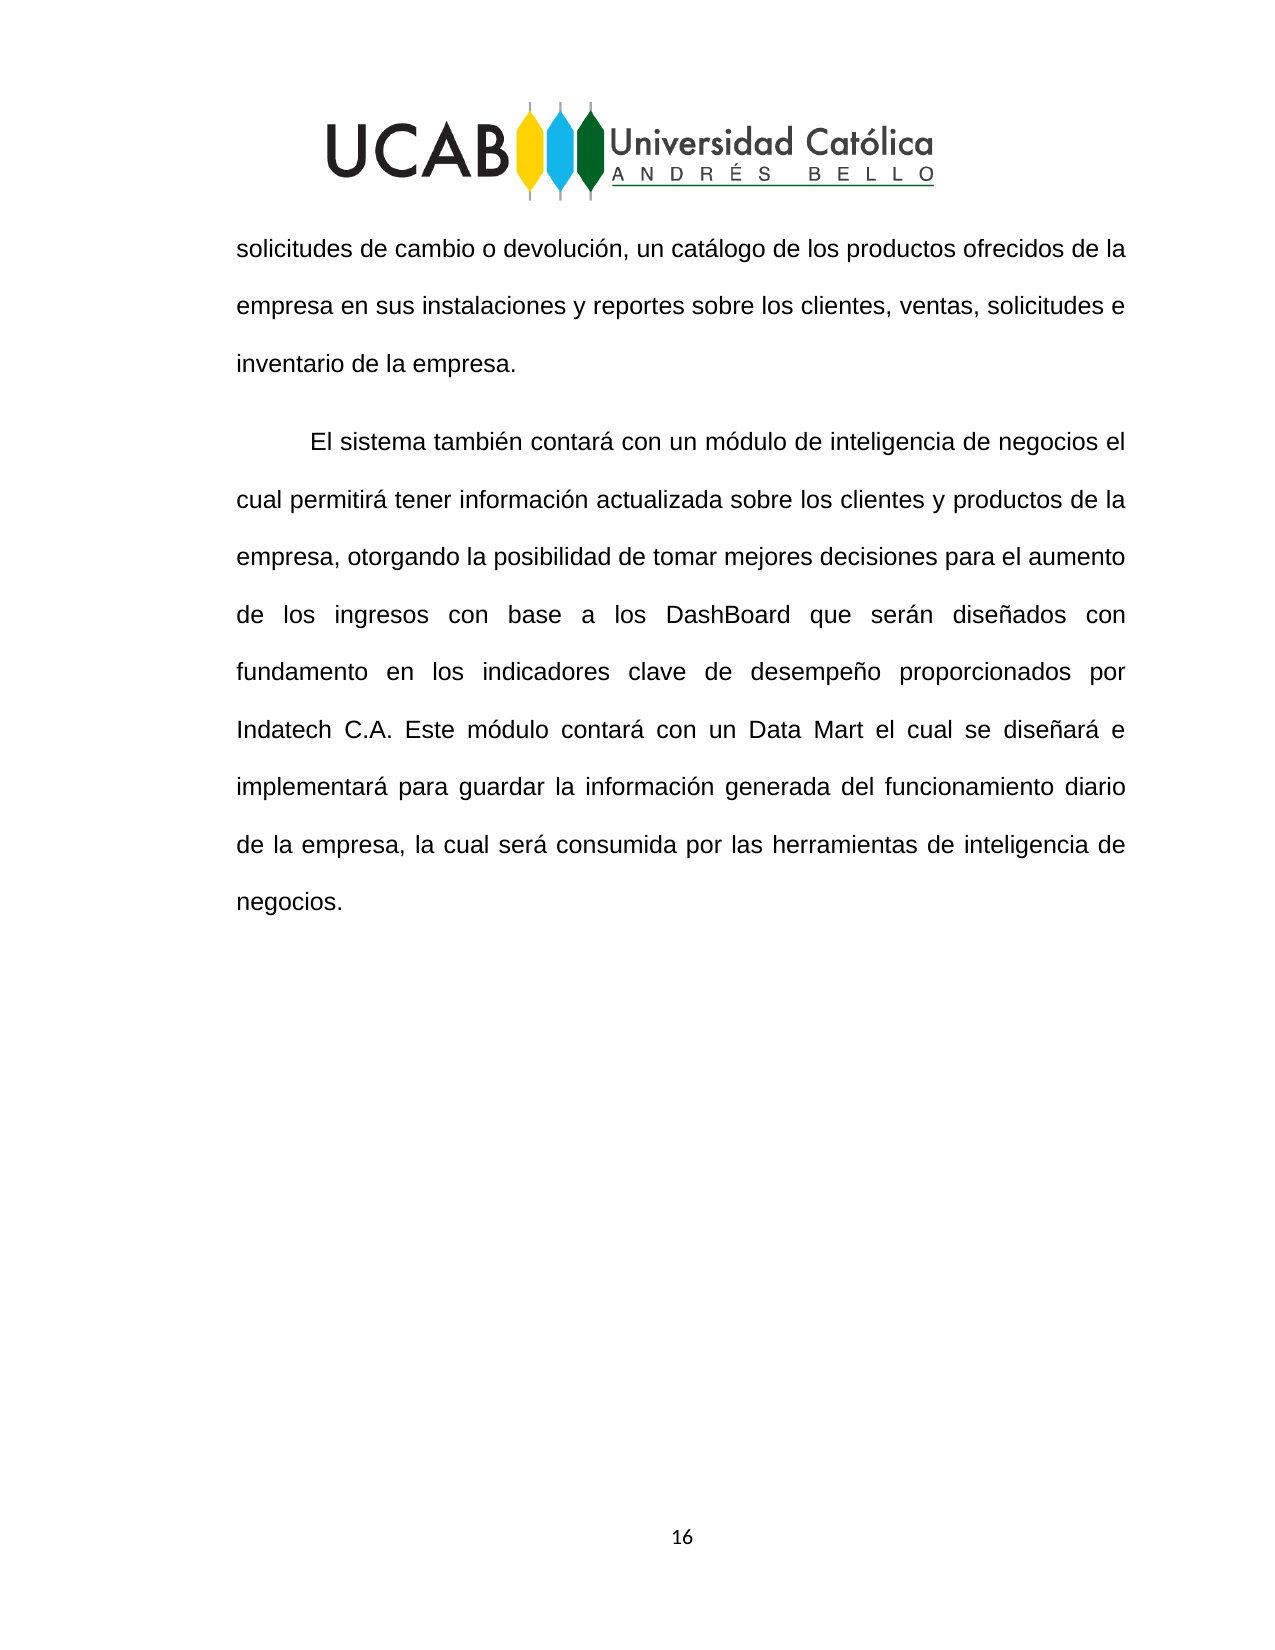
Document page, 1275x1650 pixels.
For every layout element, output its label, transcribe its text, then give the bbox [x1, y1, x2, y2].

picture [327, 102, 934, 201]
text El sistema también contará con un módulo de inteligencia de negocios el cual permitirá tener información actualizada sobre los clientes y productos de la empresa, otorgando la posibilidad de tomar mejores decisiones para el aumento de los ingresos con base a los DashBoard que serán diseñados con fundamento en los indicadores clave de desempeño proporcionados por Indatech C.A. Este módulo contará con un Data Mart el cual se diseñará e implementará para guardar la información generada del funcionamiento diario de la empresa, la cual será consumida por las herramientas de inteligencia de negocios. [236, 427, 1127, 916]
